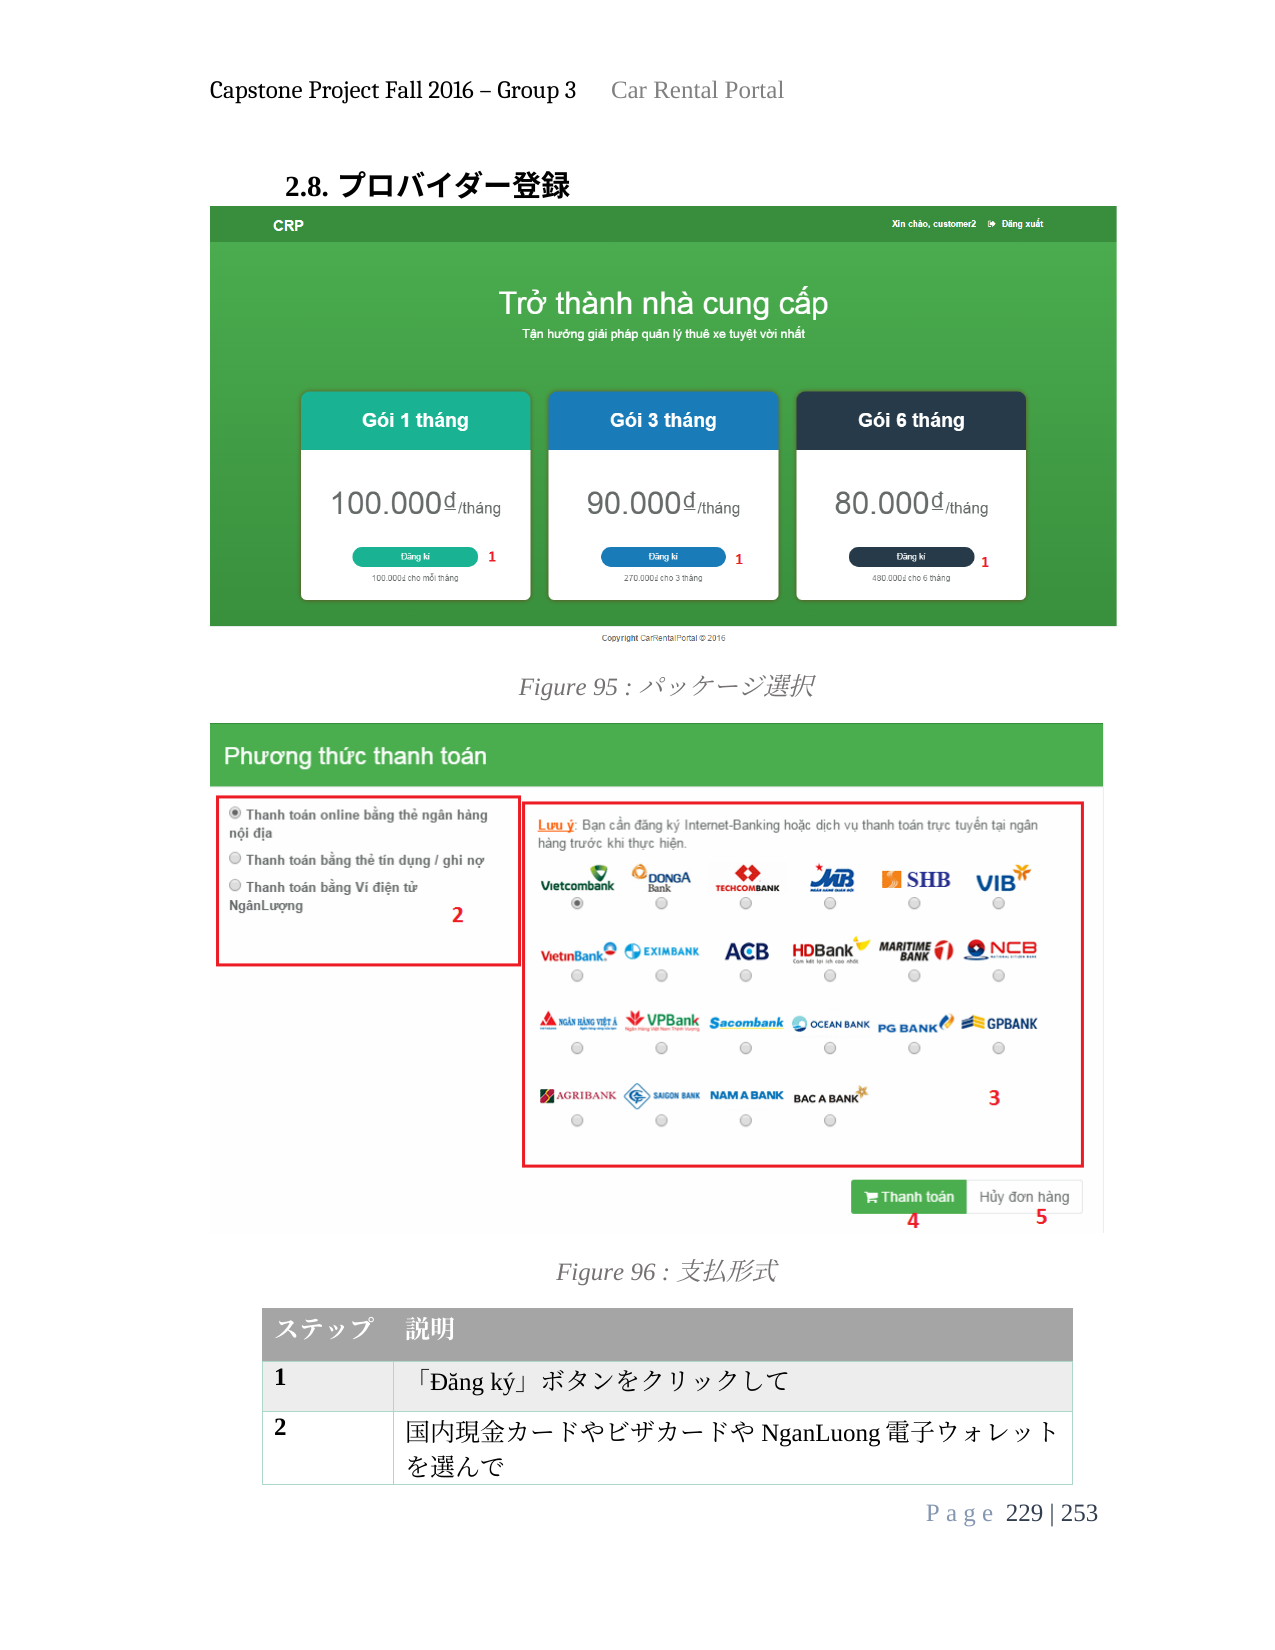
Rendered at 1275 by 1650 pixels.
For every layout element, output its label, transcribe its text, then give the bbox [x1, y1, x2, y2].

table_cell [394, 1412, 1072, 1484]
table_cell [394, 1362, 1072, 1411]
subtitle プロバイダー登録 [285, 162, 1125, 204]
text Figure 95 : パッケージ選択 [210, 666, 1125, 702]
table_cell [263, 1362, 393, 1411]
text Figure 96 : 支払形式 [210, 1251, 1125, 1287]
picture [210, 723, 1104, 1233]
picture [210, 206, 1117, 648]
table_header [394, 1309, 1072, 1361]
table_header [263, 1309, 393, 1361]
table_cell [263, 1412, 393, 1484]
